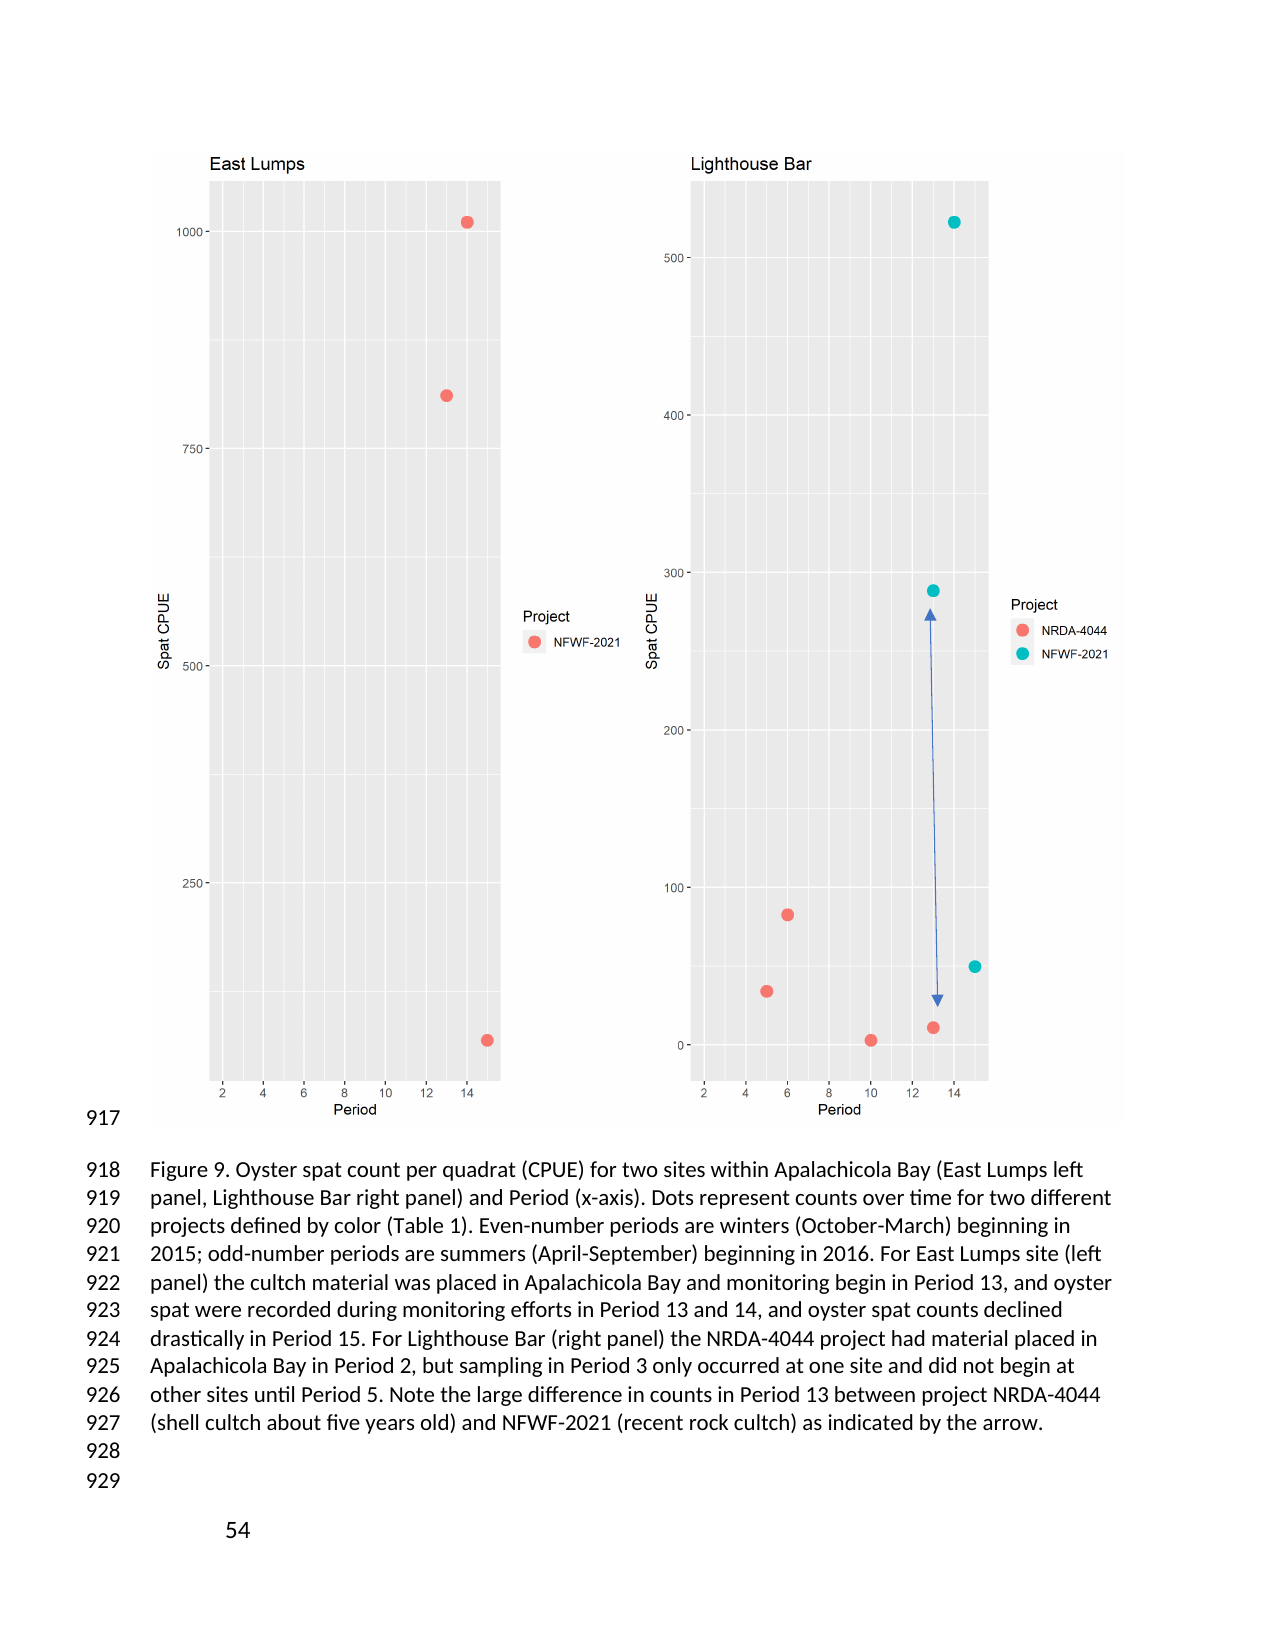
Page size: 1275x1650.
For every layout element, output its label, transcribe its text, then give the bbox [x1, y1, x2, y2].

picture [150, 150, 1125, 1125]
text Figure 9. Oyster spat count per quadrat (CPUE) for two sites within Apalachicola Bay (East Lumps left panel, Lighthouse Bar right panel) and Period (x-axis). Dots represent counts over time for two different projects defined by color (Table 1). Even-number periods are winters (October-March) beginning in 2015; odd-number periods are summers (April-September) beginning in 2016. For East Lumps site (left panel) the cultch material was placed in Apalachicola Bay and monitoring begin in Period 13, and oyster spat were recorded during monitoring efforts in Period 13 and 14, and oyster spat counts declined drastically in Period 15. For Lighthouse Bar (right panel) the NRDA-4044 project had material placed in Apalachicola Bay in Period 2, but sampling in Period 3 only occurred at one site and did not begin at other sites until Period 5. Note the large difference in counts in Period 13 between project NRDA-4044 (shell cultch about five years old) and NFWF-2021 (recent rock cultch) as indicated by the arrow. [150, 1156, 1125, 1436]
